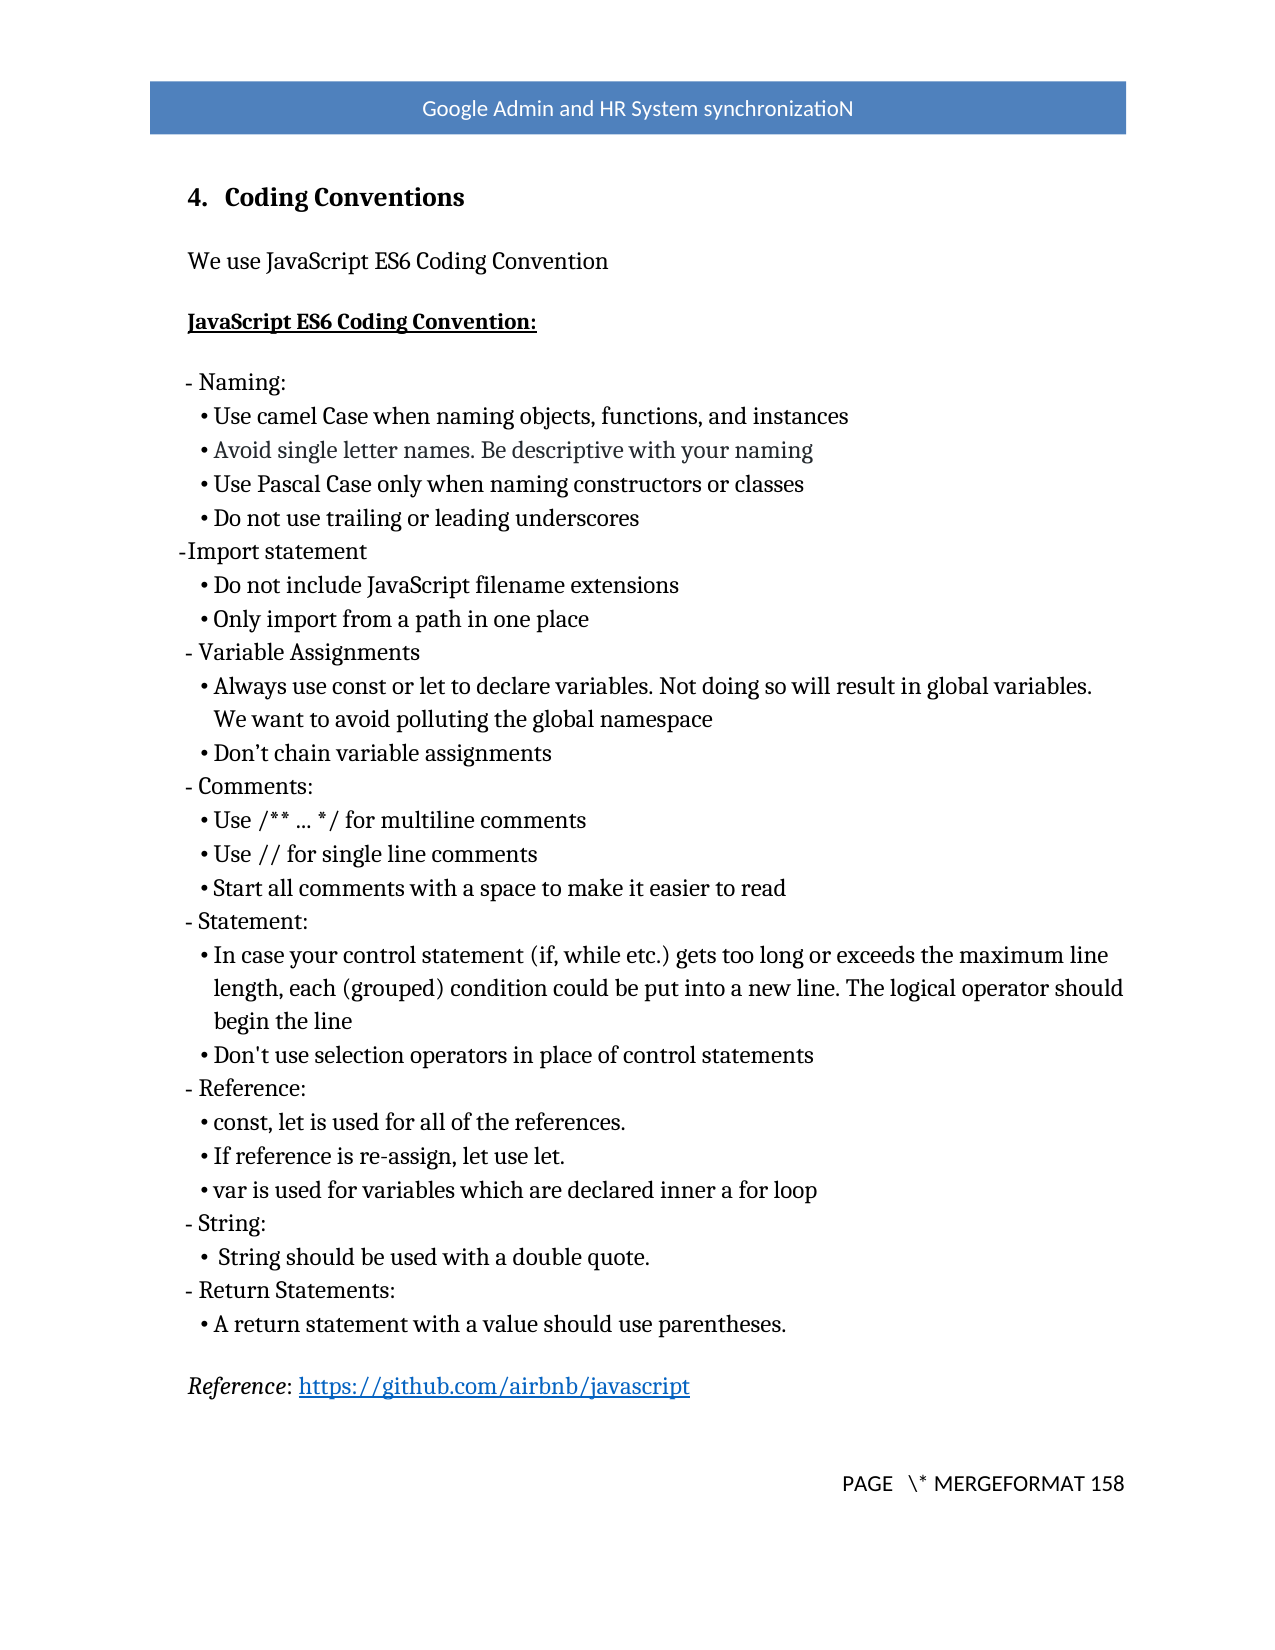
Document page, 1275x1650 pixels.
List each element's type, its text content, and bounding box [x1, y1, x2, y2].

list Always use const or let to declare variables. Not doing so will result in global variables. We want to avoid polluting the global namespace [200, 671, 1125, 734]
list var is used for variables which are declared inner a for loop [200, 1175, 1125, 1204]
list Statement: [185, 907, 1125, 936]
text JavaScript ES6 Coding Convention: [187, 309, 1125, 335]
list Use Pascal Case only when naming constructors or classes [200, 469, 1125, 499]
list If reference is re-assign, let use let. [200, 1141, 1125, 1170]
list Start all comments with a space to make it easier to read [200, 873, 1125, 902]
list Avoid single letter names. Be descriptive with your naming [200, 435, 1125, 465]
list String should be used with a double quote. [200, 1242, 1125, 1271]
list Import statement [178, 537, 1125, 566]
list Do not use trailing or leading underscores [200, 503, 1125, 533]
list Use // for single line comments [200, 839, 1125, 868]
list Don’t chain variable assignments [200, 738, 1125, 768]
subtitle Coding Conventions [187, 181, 1125, 213]
list Naming: [185, 368, 1125, 397]
list Variable Assignments [185, 638, 1125, 667]
list Don't use selection operators in place of control statements [200, 1040, 1125, 1069]
list In case your control statement (if, while etc.) gets too long or exceeds the maximum line length, each (grouped) condition could be put into a new line. The logical operator should begin the line [200, 940, 1125, 1036]
list Comments: [185, 772, 1125, 801]
list Use camel Case when naming objects, functions, and instances [200, 401, 1125, 431]
list A return statement with a value should use parentheses. [200, 1309, 1125, 1338]
list Do not include JavaScript filename extensions [200, 570, 1125, 600]
list const, let is used for all of the references. [200, 1107, 1125, 1136]
list Return Statements: [185, 1276, 1125, 1304]
text Reference: https://github.com/airbnb/javascript [187, 1372, 1125, 1401]
list Use /** ... */ for multiline comments [200, 805, 1125, 834]
list Only import from a path in one place [200, 604, 1125, 634]
list Reference: [185, 1074, 1125, 1102]
text We use JavaScript ES6 Coding Convention [187, 247, 1125, 276]
list String: [185, 1209, 1125, 1237]
